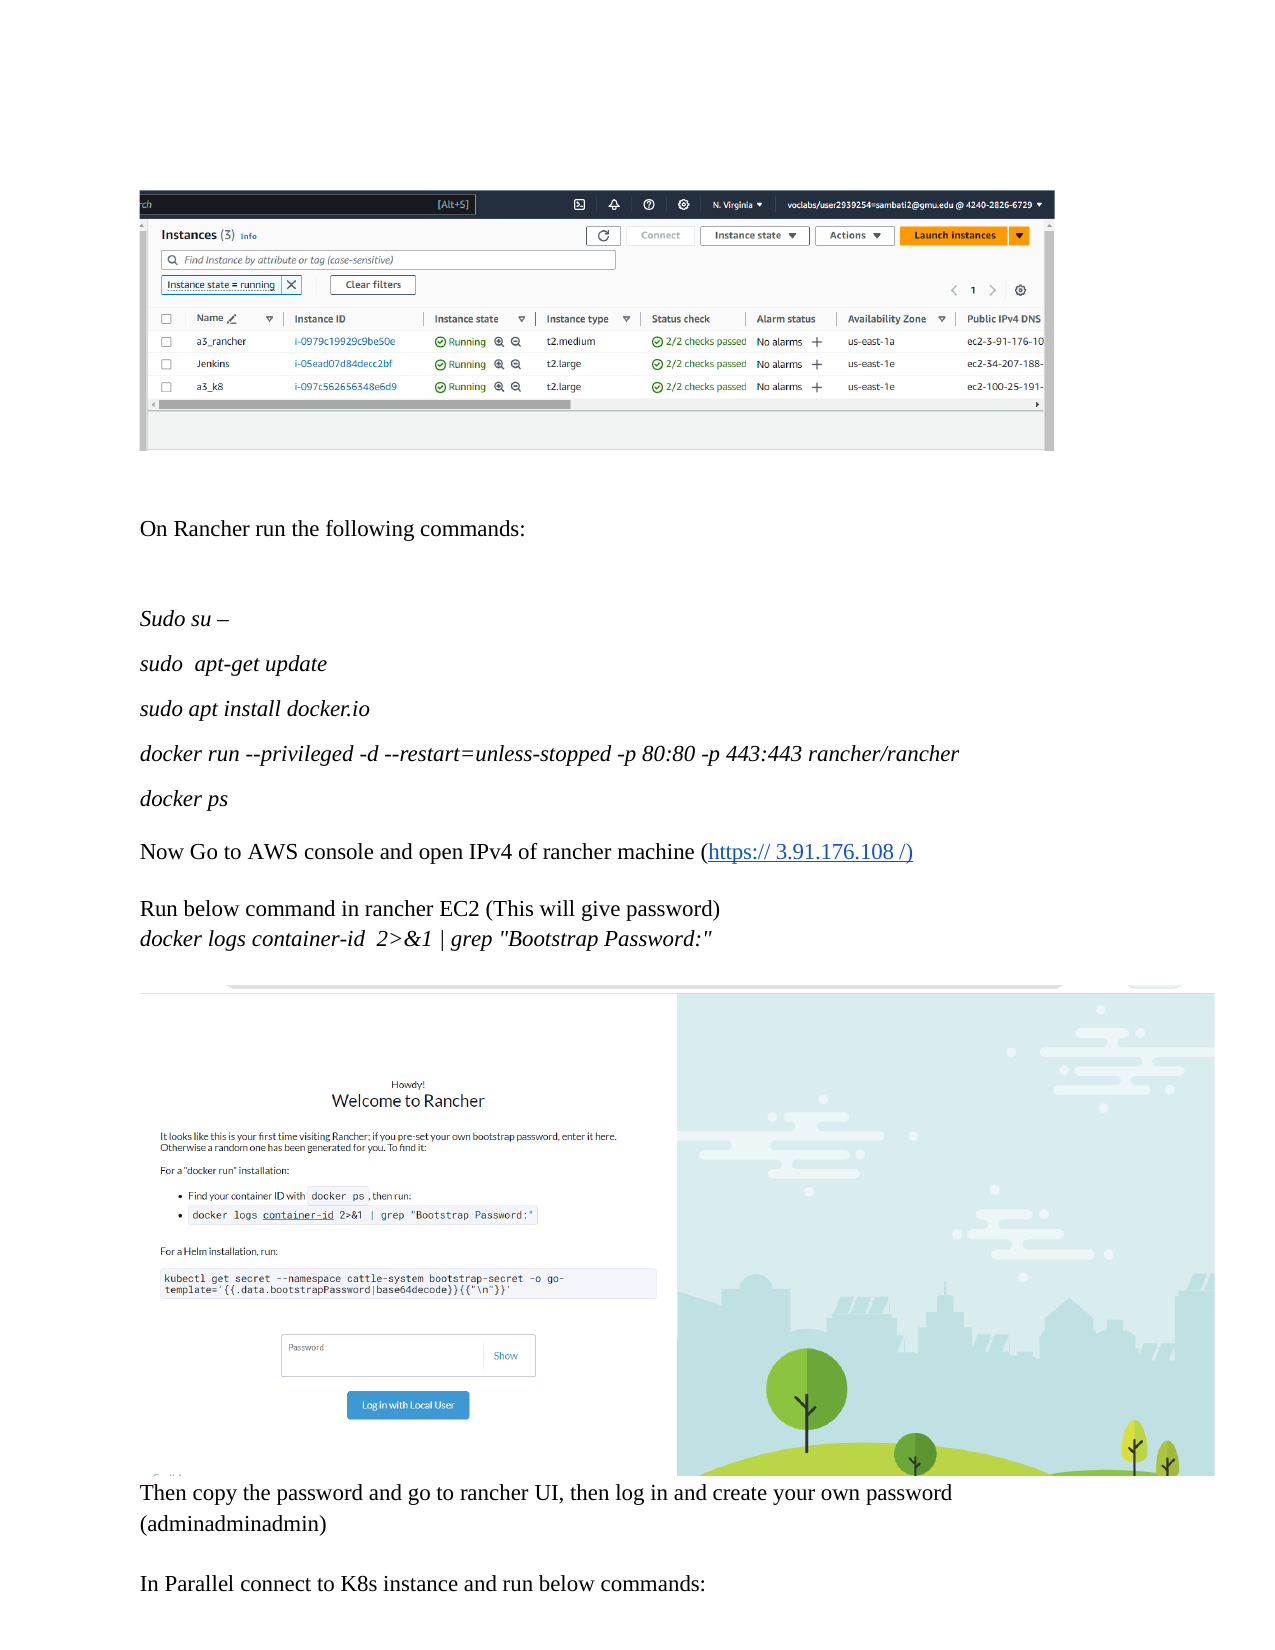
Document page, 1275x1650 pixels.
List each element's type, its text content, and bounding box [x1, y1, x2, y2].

text docker run --privileged -d --restart=unless-stopped -p 80:80 -p 443:443 rancher/rancher [139, 740, 1183, 767]
text Sudo su – [139, 605, 1183, 631]
text On Rancher run the following commands: [139, 515, 1183, 541]
picture [139, 189, 1055, 451]
text docker ps [139, 785, 1183, 812]
text Run below command in rancher EC2 (This will give password) [139, 895, 807, 921]
text sudo apt install docker.io [139, 695, 1183, 722]
text In Parallel connect to K8s instance and run below commands: [139, 1570, 1087, 1596]
text Now Go to AWS console and open IPv4 of rancher machine (https:// 3.91.176.108 /) [139, 838, 1183, 864]
text Then copy the password and go to rancher UI, then log in and create your own password (adminadminadmin) [139, 1479, 1087, 1536]
text sudo apt-get update [139, 650, 1183, 676]
picture [139, 985, 1215, 1476]
text docker logs container-id 2>&1 | grep "Bootstrap Password:" [139, 925, 807, 951]
